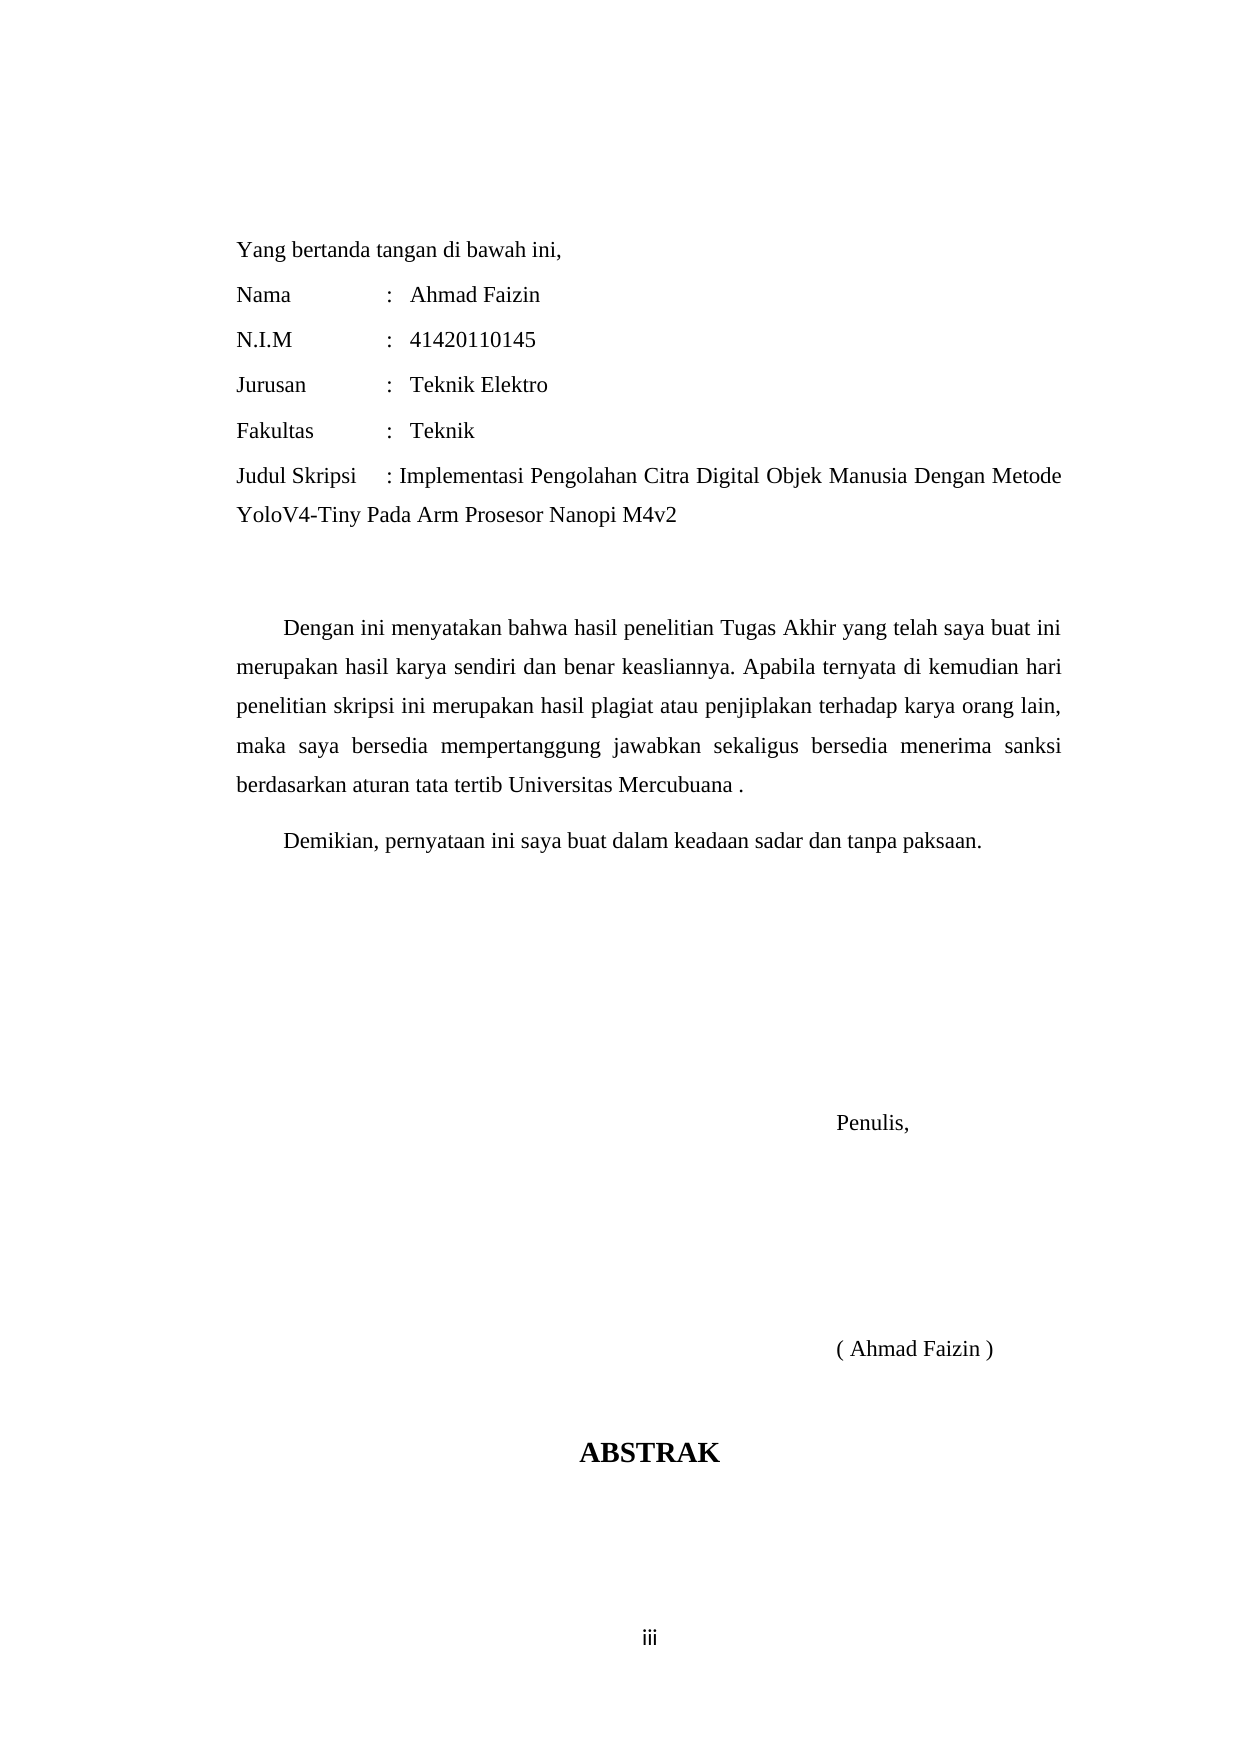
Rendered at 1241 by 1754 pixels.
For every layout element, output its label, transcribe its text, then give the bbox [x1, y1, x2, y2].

text Jurusan : Teknik Elektro [236, 372, 1063, 398]
text Dengan ini menyatakan bahwa hasil penelitian Tugas Akhir yang telah saya buat ini merupakan hasil karya sendiri dan benar keasliannya. Apabila ternyata di kemudian hari penelitian skripsi ini merupakan hasil plagiat atau penjiplakan terhadap karya orang lain, maka saya bersedia mempertanggung jawabkan sekaligus bersedia menerima sanksi berdasarkan aturan tata tertib Universitas Mercubuana . [236, 613, 1063, 798]
text Demikian, pernyataan ini saya buat dalam keadaan sadar dan tanpa paksaan. [236, 828, 1063, 854]
text N.I.M : 41420110145 [236, 326, 1063, 353]
subtitle ABSTRAK [236, 1435, 1063, 1469]
text Penulis, [236, 1109, 1063, 1136]
text Fakultas : Teknik [236, 417, 1063, 443]
text Nama : Ahmad Faizin [236, 281, 1063, 308]
text ( Ahmad Faizin ) [236, 1335, 1063, 1361]
text Judul Skripsi : Implementasi Pengolahan Citra Digital Objek Manusia Dengan Metode YoloV4-Tiny Pada Arm Prosesor Nanopi M4v2 [236, 462, 1063, 528]
text Yang bertanda tangan di bawah ini, [236, 236, 1063, 263]
